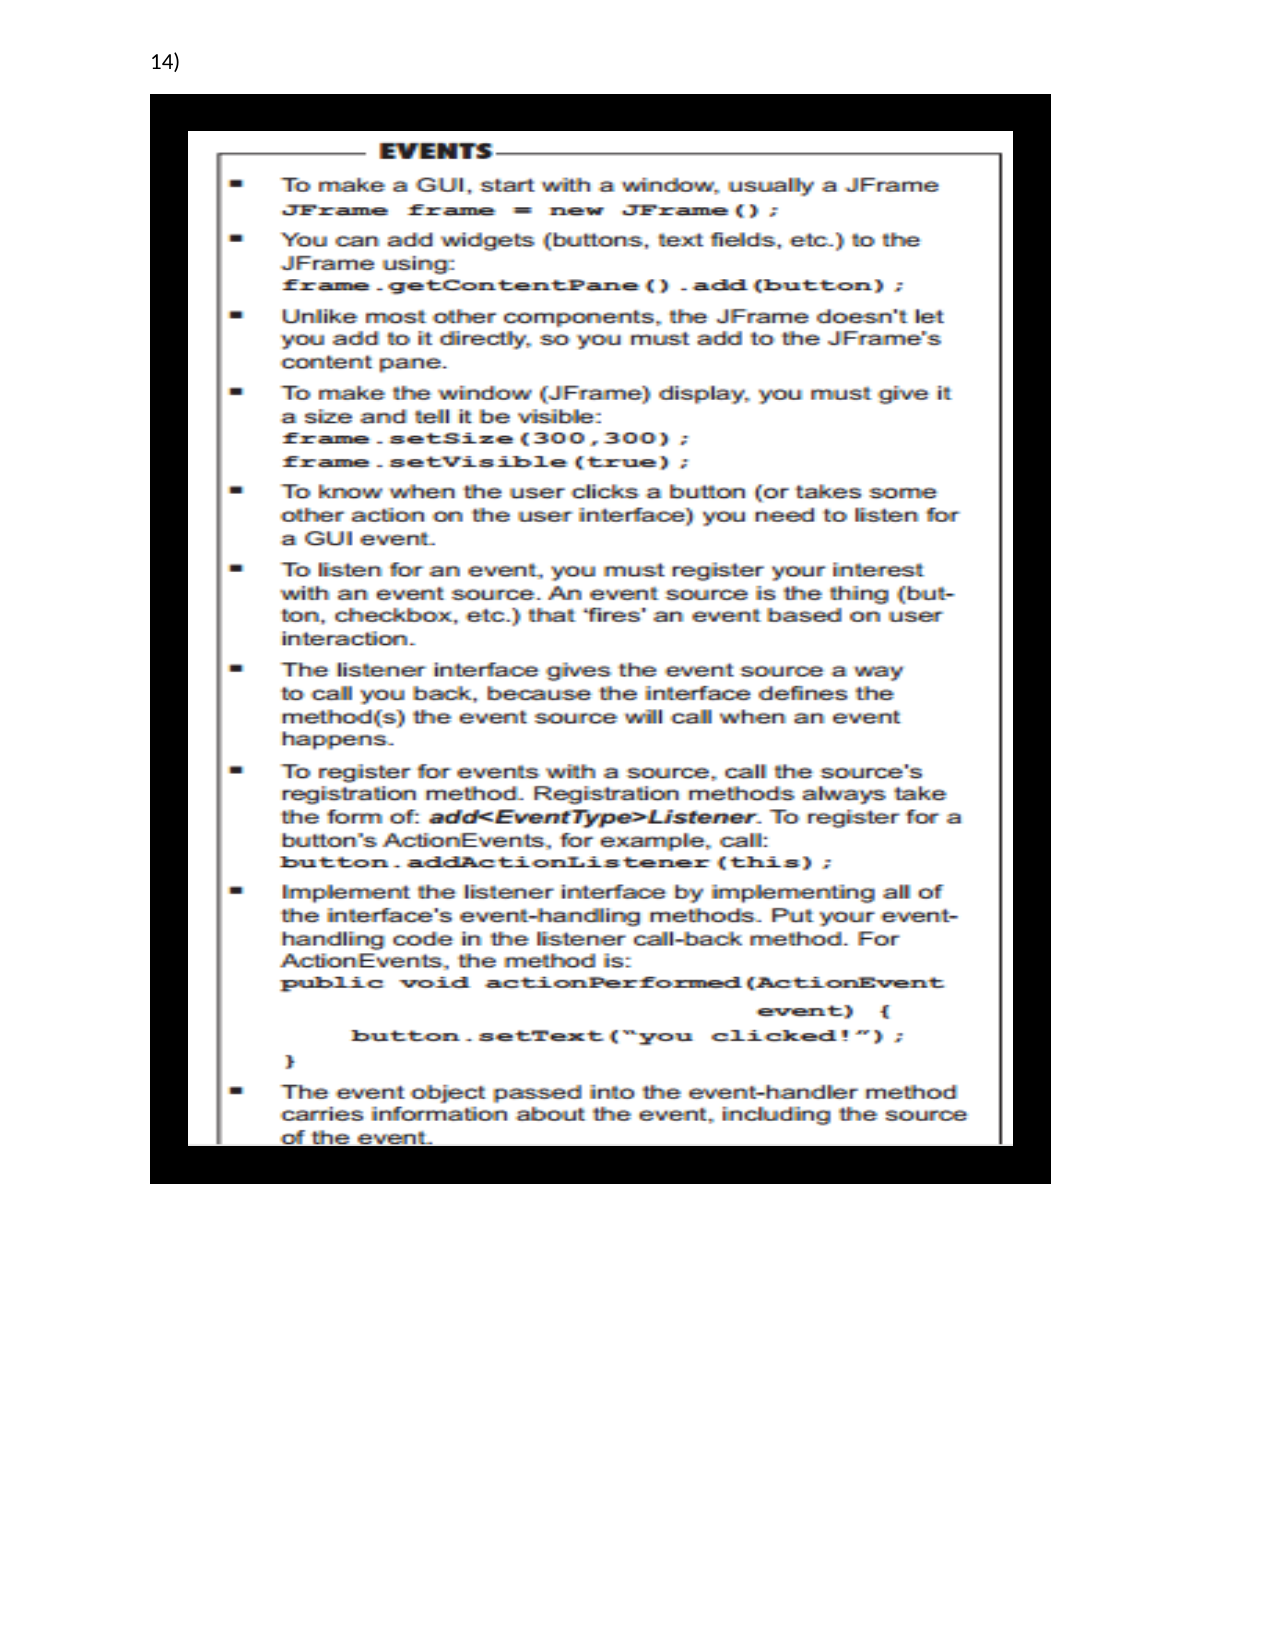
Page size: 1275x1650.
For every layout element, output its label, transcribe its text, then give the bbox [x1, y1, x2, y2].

text 14) [150, 47, 1125, 75]
picture [188, 131, 1013, 1146]
